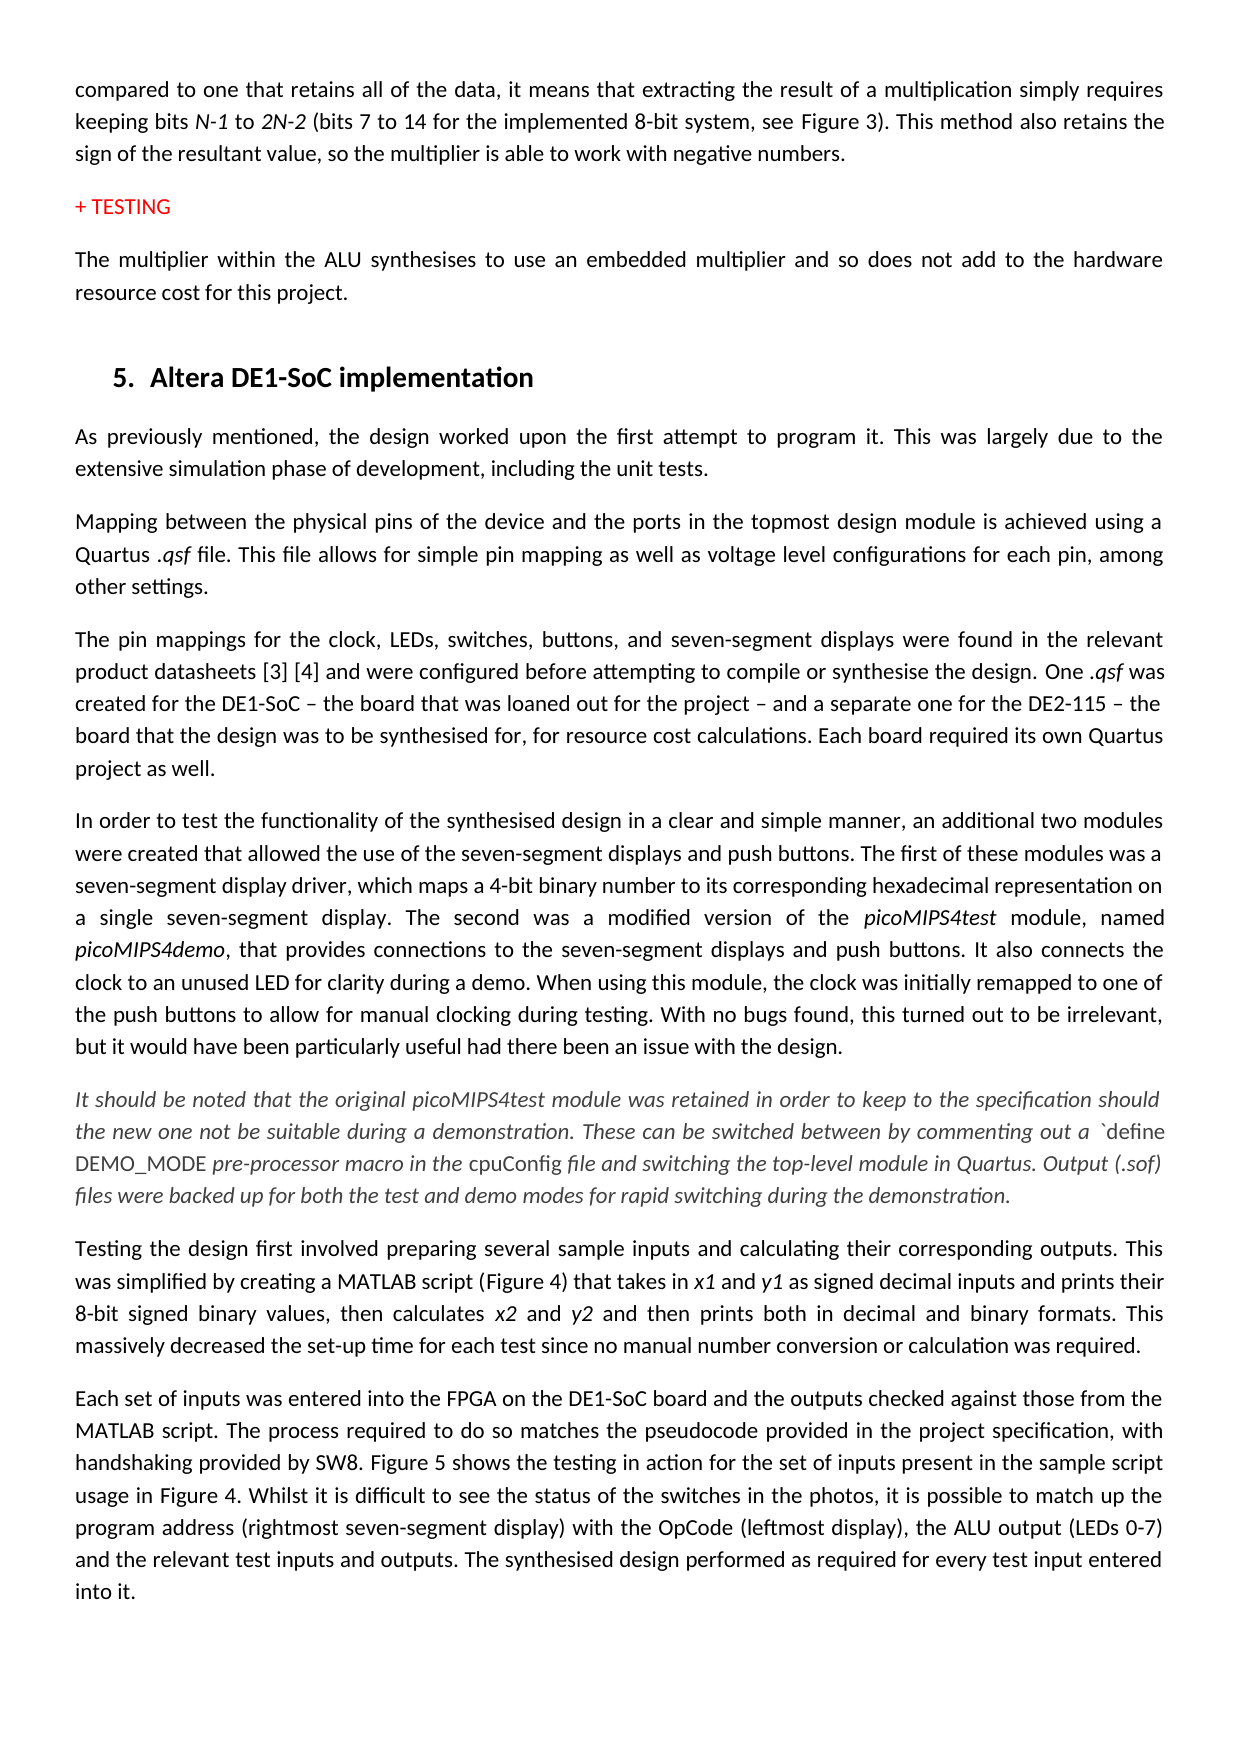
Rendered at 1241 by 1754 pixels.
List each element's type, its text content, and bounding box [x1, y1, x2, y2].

text In order to test the functionality of the synthesised design in a clear and simple manner, an additional two modules were created that allowed the use of the seven-segment displays and push buttons. The first of these modules was a seven-segment display driver, which maps a 4-bit binary number to its corresponding hexadecimal representation on a single seven-segment display. The second was a modified version of the picoMIPS4test module, named picoMIPS4demo, that provides connections to the seven-segment displays and push buttons. It also connects the clock to an unused LED for clarity during a demo. When using this module, the clock was initially remapped to one of the push buttons to allow for manual clocking during testing. With no bugs found, this turned out to be irrelevant, but it would have been particularly useful had there been an issue with the design. [75, 807, 1165, 1060]
text It should be noted that the original picoMIPS4test module was retained in order to keep to the specification should the new one not be suitable during a demonstration. These can be switched between by commenting out a `define DEMO_MODE pre-processor macro in the cpuConfig file and switching the top-level module in Quartus. Output (.sof) files were backed up for both the test and demo modes for rapid switching during the demonstration. [75, 1085, 1165, 1209]
list Altera DE1-SoC implementation [112, 359, 1165, 394]
text The pin mappings for the clock, LEDs, switches, buttons, and seven-segment displays were found in the relevant product datasheets and were configured before attempting to compile or synthesise the design. One .qsf was created for the DE1-SoC – the board that was loaned out for the project – and a separate one for the DE2-115 – the board that the design was to be synthesised for, for resource cost calculations. Each board required its own Quartus project as well. [75, 625, 1165, 782]
text The multiplier within the ALU synthesises to use an embedded multiplier and so does not add to the hardware resource cost for this project. [75, 245, 1165, 306]
text As previously mentioned, the design worked upon the first attempt to program it. This was largely due to the extensive simulation phase of development, including the unit tests. [75, 422, 1165, 482]
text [75, 75, 1165, 167]
text + TESTING [75, 192, 1165, 220]
text Testing the design first involved preparing several sample inputs and calculating their corresponding outputs. This was simplified by creating a MATLAB script (Figure 2) that takes in x1 and y1 as signed decimal inputs and prints their 8-bit signed binary values, then calculates x2 and y2 and then prints both in decimal and binary formats. This massively decreased the set-up time for each test since no manual number conversion or calculation was required. [75, 1234, 1165, 1359]
text Each set of inputs was entered into the FPGA on the DE1-SoC board and the outputs checked against those from the MATLAB script. The process required to do so matches the pseudocode provided in the project specification, with handshaking provided by SW8. Figure 3 shows the testing in action for the set of inputs present in the sample script usage in Figure 2. Whilst it is difficult to see the status of the switches in the photos, it is possible to match up the program address (rightmost seven-segment display) with the OpCode (leftmost display), the ALU output (LEDs 0-7) and the relevant test inputs and outputs. The synthesised design performed as required for every test input entered into it. [75, 1384, 1165, 1605]
text Mapping between the physical pins of the device and the ports in the topmost design module is achieved using a Quartus .qsf file. This file allows for simple pin mapping as well as voltage level configurations for each pin, among other settings. [75, 507, 1165, 600]
